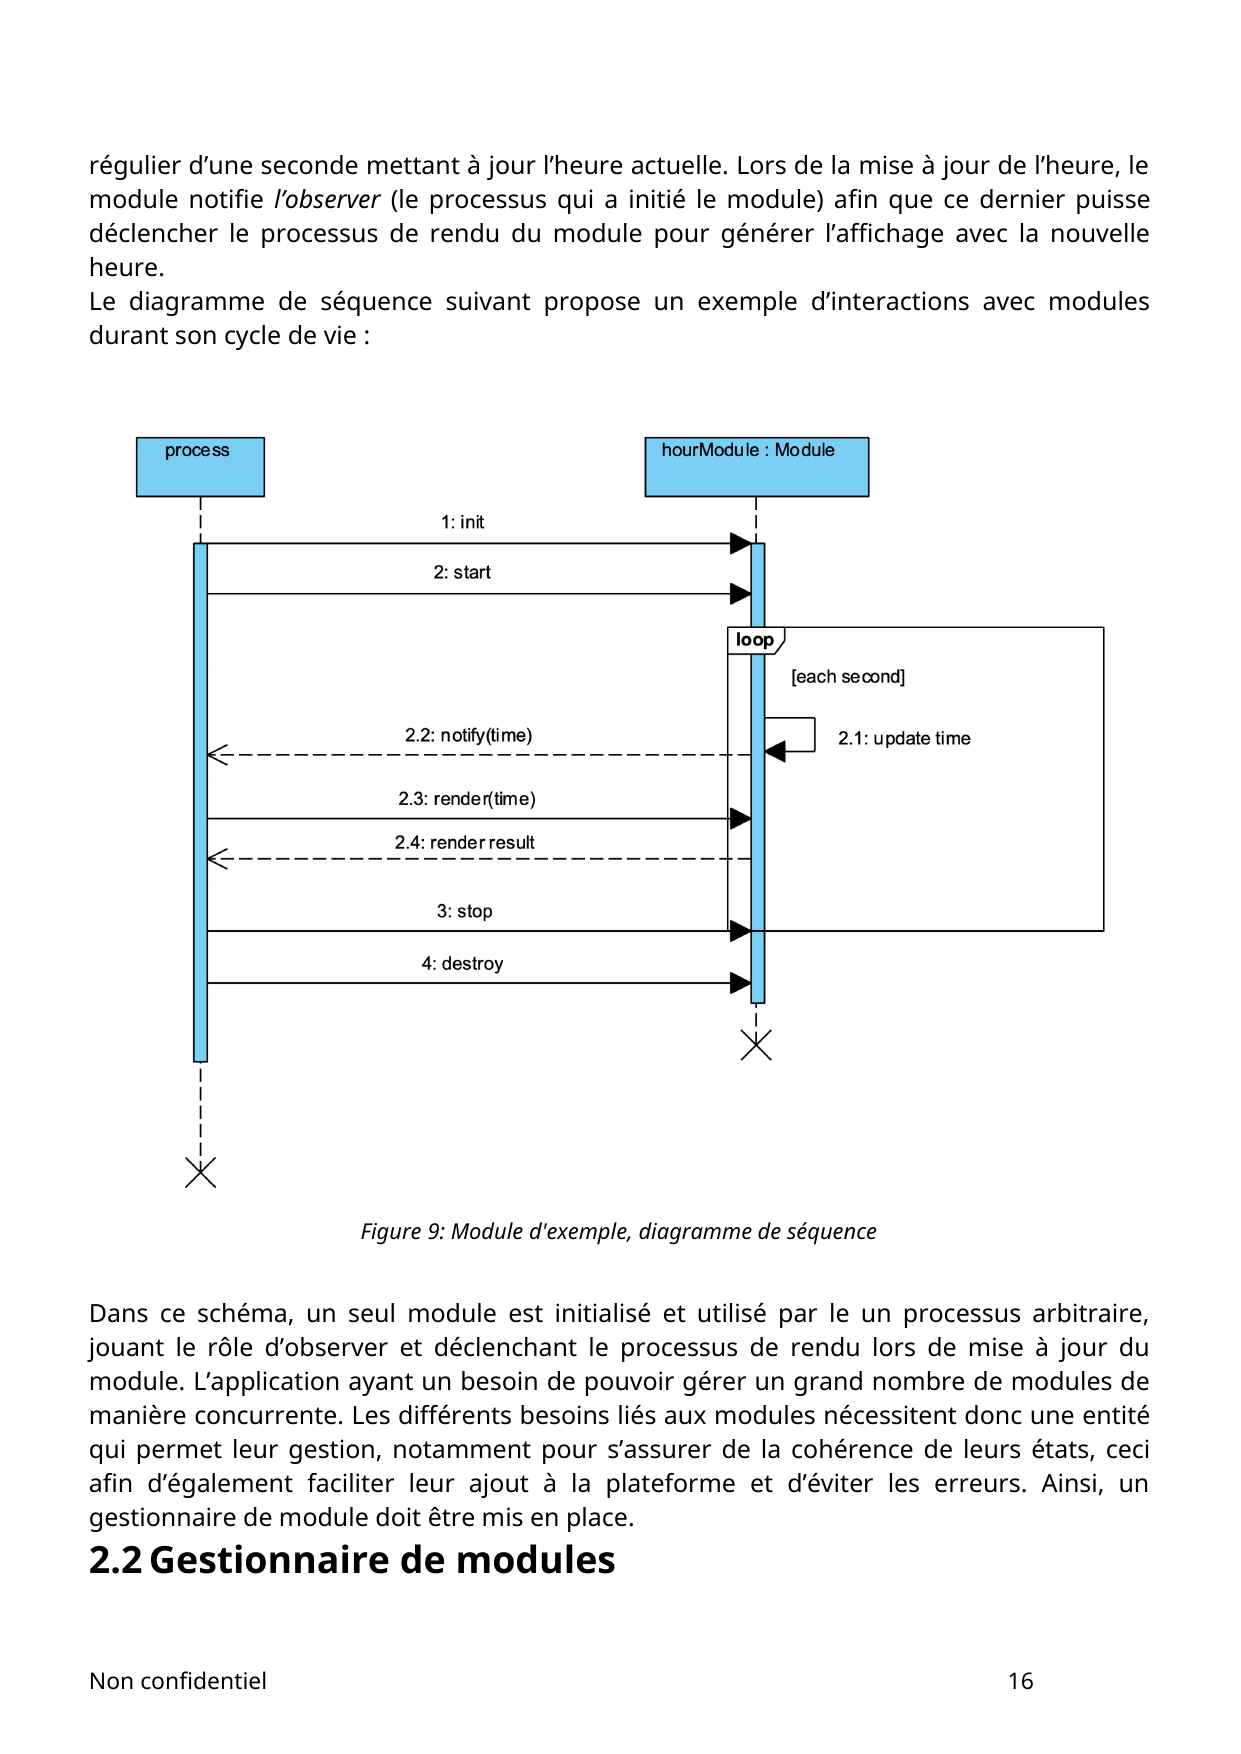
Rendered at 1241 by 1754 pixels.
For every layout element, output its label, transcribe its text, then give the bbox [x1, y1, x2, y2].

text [89, 148, 1152, 284]
subtitle Gestionnaire de modules [89, 1534, 1152, 1585]
picture [108, 409, 1132, 1216]
text Le diagramme de séquence suivant propose un exemple d’interactions avec modules durant son cycle de vie : [89, 284, 1152, 352]
text Dans ce schéma, un seul module est initialisé et utilisé par le un processus arbitraire, jouant le rôle d’observer et déclenchant le processus de rendu lors de mise à jour du module. L’application ayant un besoin de pouvoir gérer un grand nombre de modules de manière concurrente. Les différents besoins liés aux modules nécessitent donc une entité qui permet leur gestion, notamment pour s’assurer de la cohérence de leurs états, ceci afin d’également faciliter leur ajout à la plateforme et d’éviter les erreurs. Ainsi, un gestionnaire de module doit être mis en place. [89, 1295, 1152, 1534]
text Figure 9: Module d'exemple, diagramme de séquence [89, 1216, 1152, 1246]
